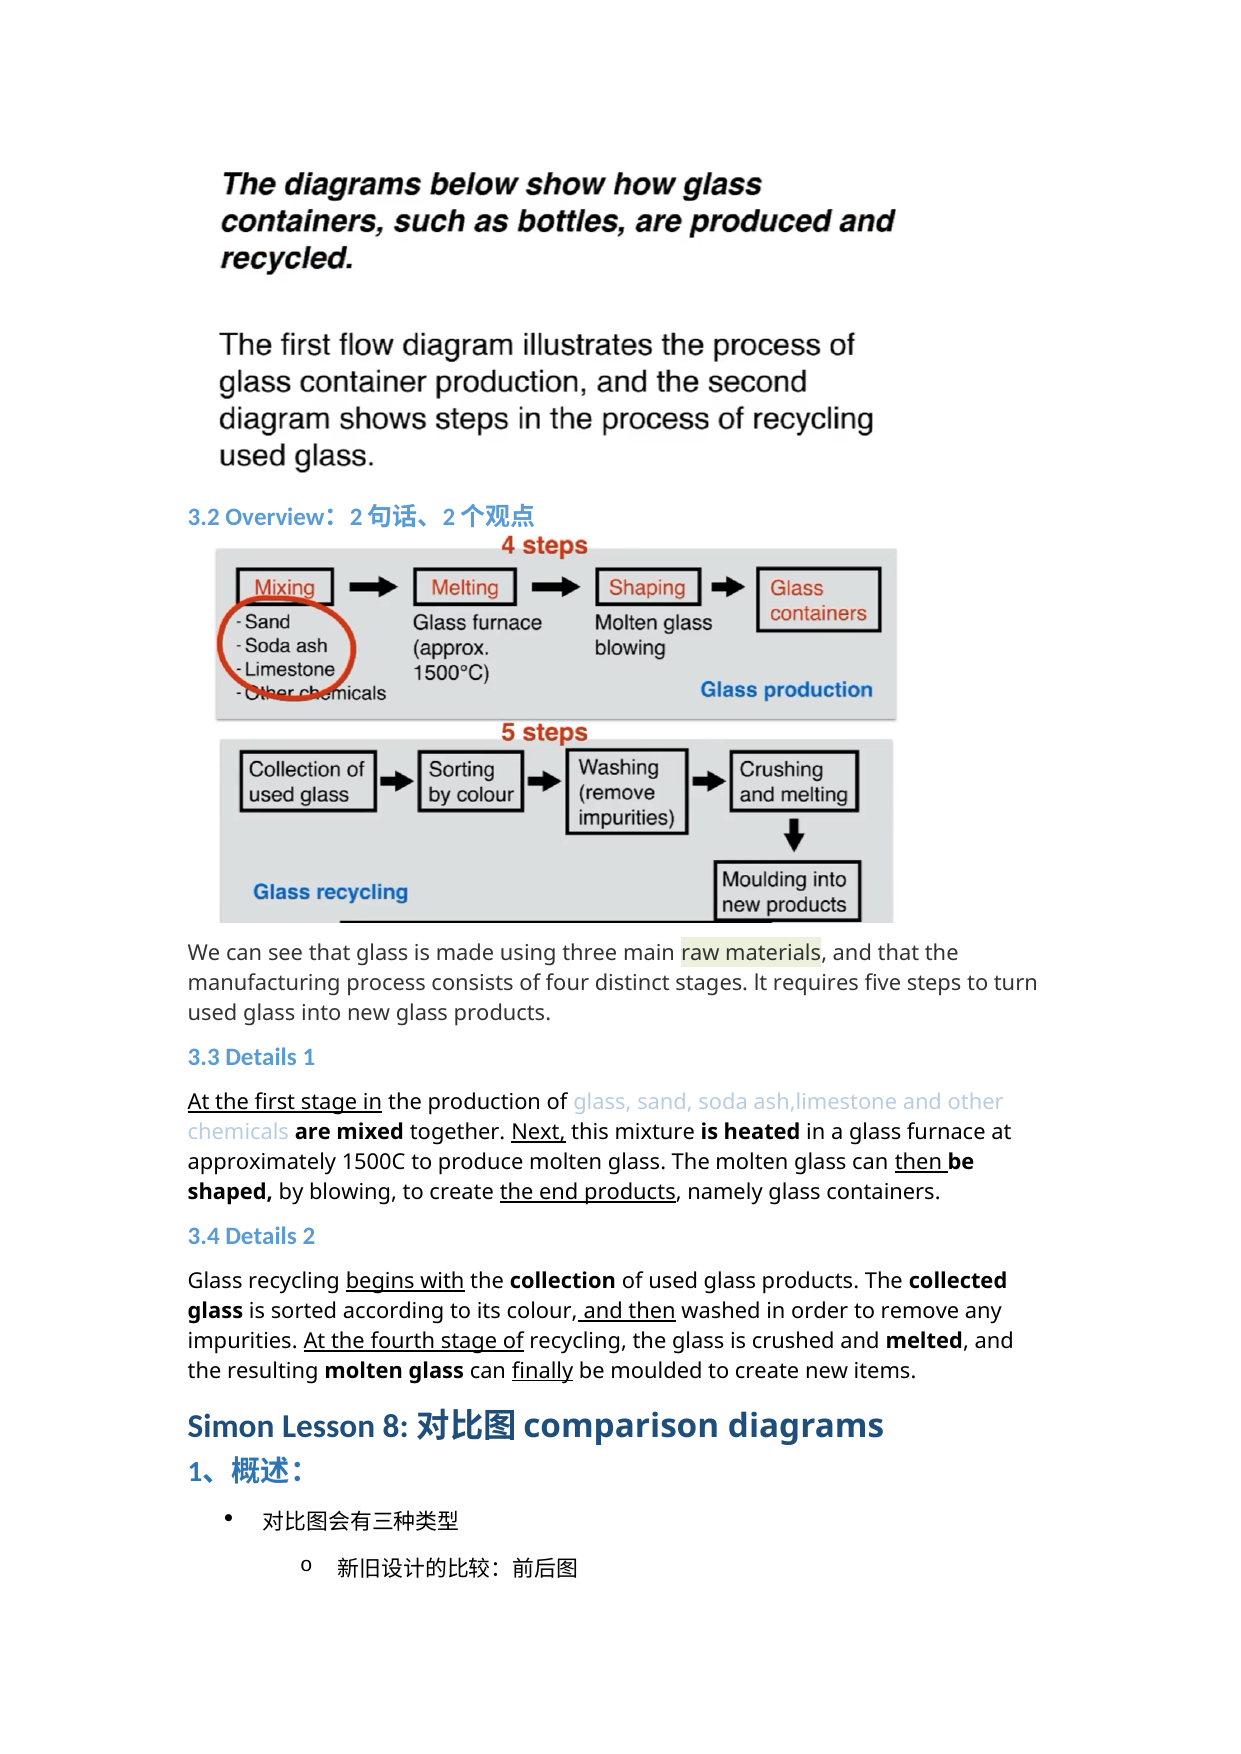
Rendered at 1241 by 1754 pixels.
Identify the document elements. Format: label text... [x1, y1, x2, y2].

text We can see that glass is made using three main raw materials, and that the manufacturing process consists of four distinct stages. lt requires five steps to turn used glass into new glass products. [187, 937, 1053, 1027]
list 新旧设计的比较：前后图 [300, 1551, 1053, 1582]
text At the first stage in the production of glass, sand, soda ash,limestone and other chemicals are mixed together. Next, this mixture is heated in a glass furnace at approximately 1500C to produce molten glass. The molten glass can then be shaped, by blowing, to create the end products, namely glass containers. [187, 1086, 1053, 1206]
subtitle 3.2 Overview：2句话、2个观点 [187, 497, 1053, 533]
picture [187, 533, 938, 923]
subtitle 1、概述： [187, 1447, 1053, 1490]
text Glass recycling begins with the collection of used glass products. The collected glass is sorted according to its colour, and then washed in order to remove any impurities. At the fourth stage of recycling, the glass is crushed and melted, and the resulting molten glass can finally be moulded to create new items. [187, 1265, 1053, 1384]
list 对比图会有三种类型 [225, 1504, 1053, 1536]
subtitle 3.4 Details 2 [187, 1220, 1053, 1251]
picture [187, 150, 938, 497]
subtitle 3.3 Details 1 [187, 1041, 1053, 1072]
subtitle Simon Lesson 8: 对比图comparison diagrams [187, 1399, 1053, 1447]
